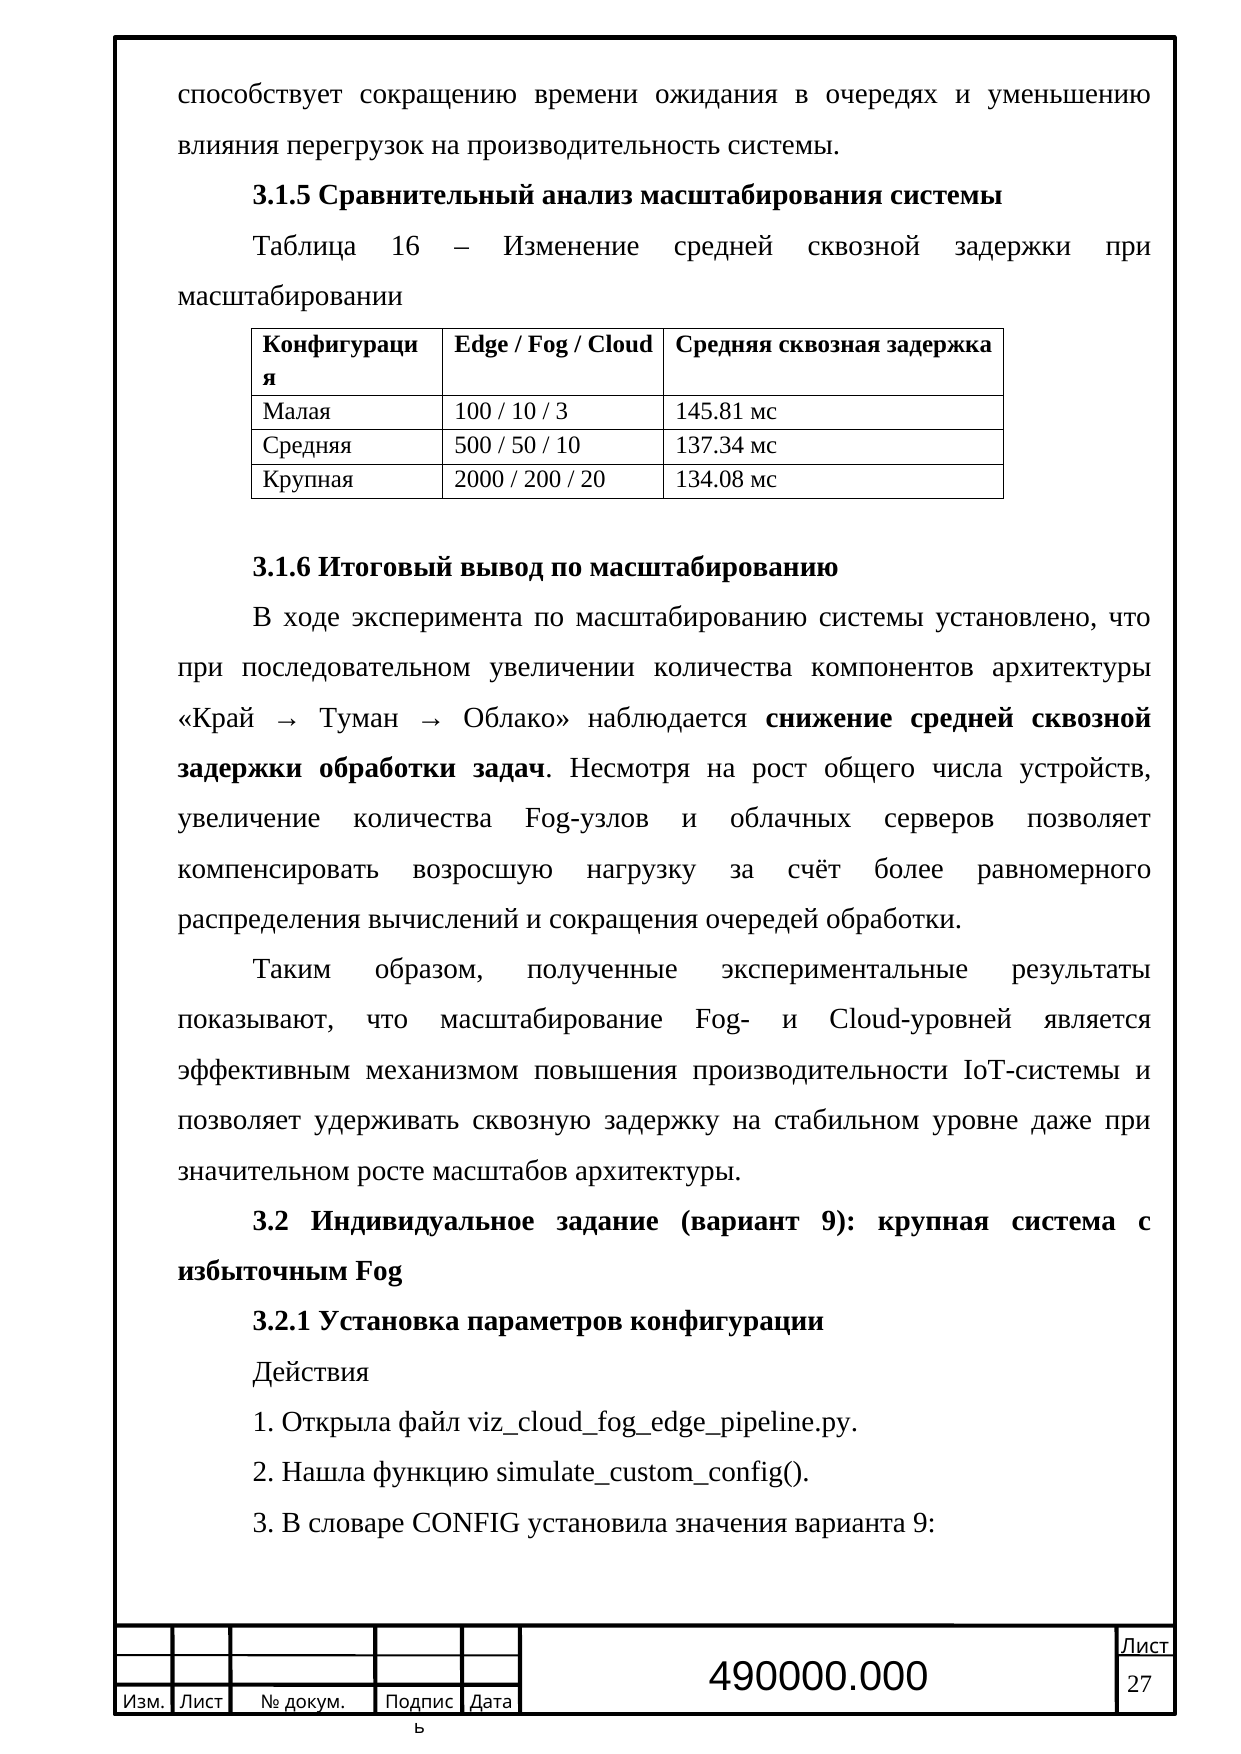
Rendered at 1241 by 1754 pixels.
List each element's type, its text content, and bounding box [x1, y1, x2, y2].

table_cell 134.08 мс [664, 465, 1003, 497]
text 2. Нашла функцию simulate_custom_config(). [177, 1454, 1152, 1488]
text Таким образом, полученные экспериментальные результаты показывают, что масштабирование Fog- и Cloud-уровней является эффективным механизмом повышения производительности IoT-системы и позволяет удерживать сквозную задержку на стабильном уровне даже при значительном росте масштабов архитектуры. [177, 951, 1152, 1186]
table_cell 500 / 50 / 10 [443, 430, 663, 463]
text 1. Открыла файл viz_cloud_fog_edge_pipeline.py. [177, 1404, 1152, 1438]
table_cell 2000 / 200 / 20 [443, 465, 663, 497]
text Таблица 16 – Изменение средней сквозной задержки при масштабировании [177, 228, 1152, 311]
text 3.2.1 Установка параметров конфигурации [177, 1303, 1152, 1337]
text 3.1.5 Сравнительный анализ масштабирования системы [177, 177, 1152, 211]
table_cell Средняя [252, 430, 442, 463]
table_header Конфигурация [252, 329, 442, 395]
table_cell Малая [252, 396, 442, 429]
text В ходе эксперимента по масштабированию системы установлено, что при последовательном увеличении количества компонентов архитектуры «Край → Туман → Облако» наблюдается снижение средней сквозной задержки обработки задач. Несмотря на рост общего числа устройств, увеличение количества Fog-узлов и облачных серверов позволяет компенсировать возросшую нагрузку за счёт более равномерного распределения вычислений и сокращения очередей обработки. [177, 599, 1152, 934]
table_header Edge / Fog / Cloud [443, 329, 663, 395]
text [177, 77, 1152, 161]
text Действия [177, 1354, 1152, 1387]
text 3.2 Индивидуальное задание (вариант 9): крупная система с избыточным Fog [177, 1203, 1152, 1287]
table_cell 137.34 мс [664, 430, 1003, 463]
table_cell 100 / 10 / 3 [443, 396, 663, 429]
text 3. В словаре CONFIG установила значения варианта 9: [177, 1505, 1152, 1538]
table_cell 145.81 мс [664, 396, 1003, 429]
table_cell Крупная [252, 465, 442, 497]
table_header Средняя сквозная задержка [664, 329, 1003, 395]
text 3.1.6 Итоговый вывод по масштабированию [177, 549, 1152, 582]
